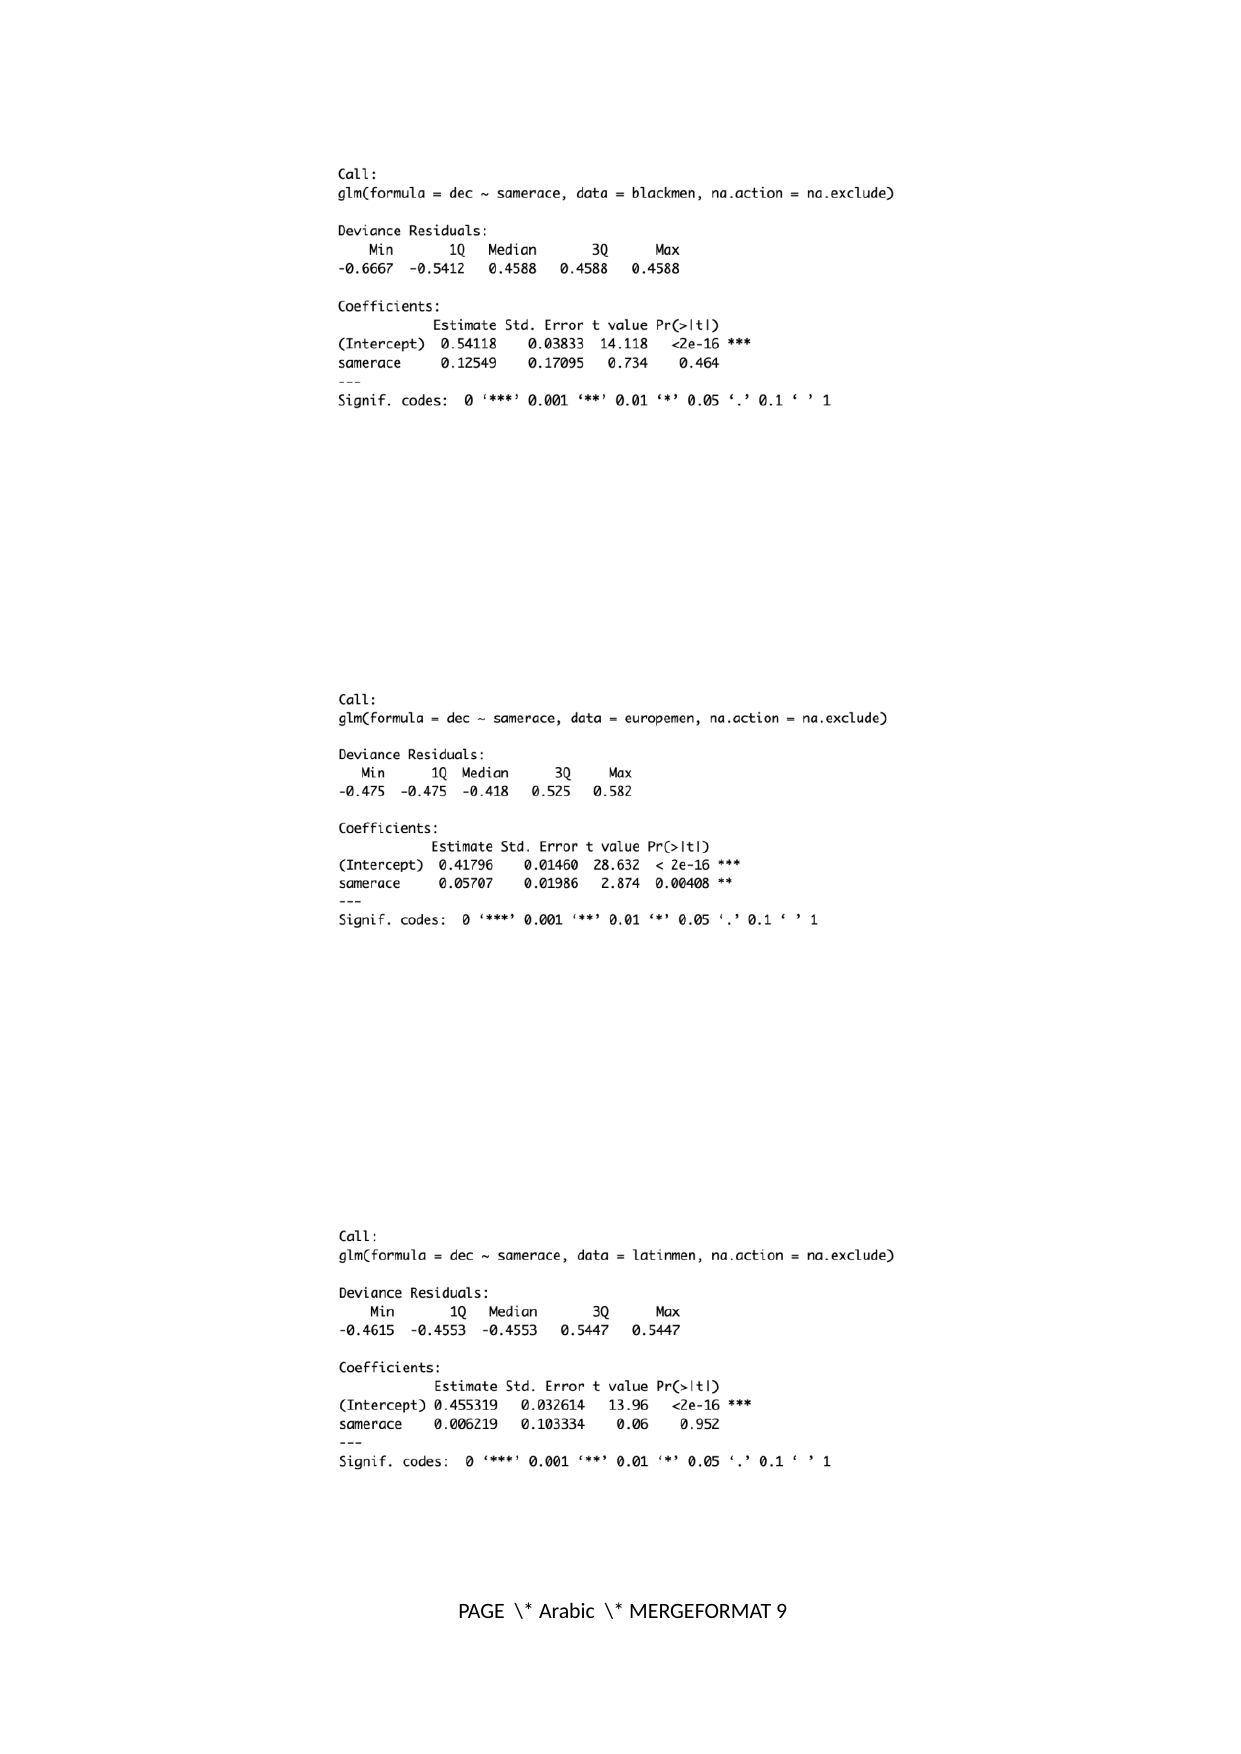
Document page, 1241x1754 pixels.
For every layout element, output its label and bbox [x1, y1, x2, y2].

picture [333, 163, 907, 417]
picture [334, 1220, 906, 1480]
picture [335, 692, 905, 938]
